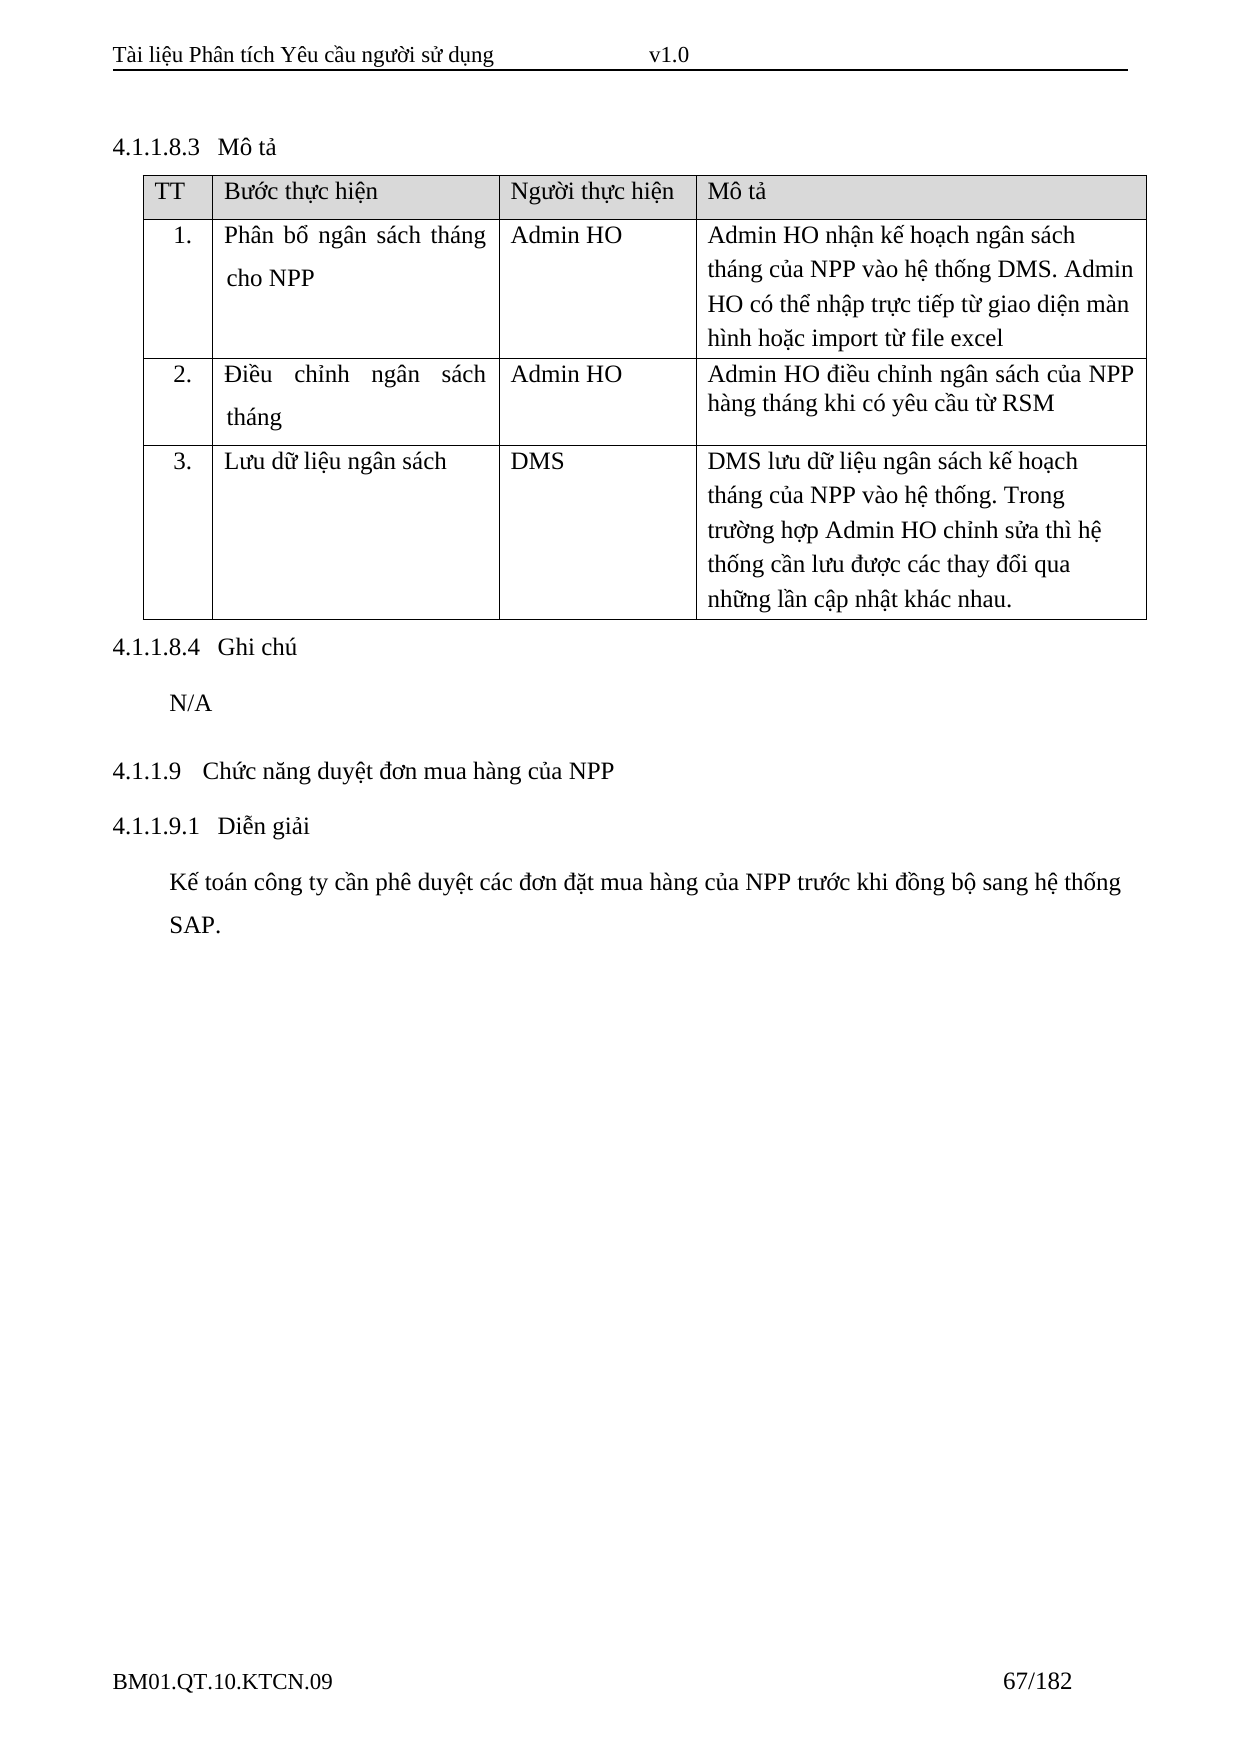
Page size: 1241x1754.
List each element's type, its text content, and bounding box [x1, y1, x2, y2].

table_cell Lưu dữ liệu ngân sách [213, 446, 499, 618]
text N/A [169, 688, 1128, 716]
table_header Người thực hiện [500, 176, 696, 219]
table_cell Admin HO nhận kế hoạch ngân sách tháng của NPP vào hệ thống DMS. Admin HO có thể nhập trực tiếp từ giao diện màn hình hoặc import từ file excel [697, 220, 1146, 358]
table_cell [144, 220, 212, 358]
table_cell DMS [500, 446, 696, 618]
table_cell [144, 446, 212, 618]
table_header TT [144, 176, 212, 219]
table_cell Phân bổ ngân sách tháng cho NPP [213, 220, 499, 358]
table_cell [144, 359, 212, 445]
subtitle Mô tả [112, 132, 1128, 160]
table_header Mô tả [697, 176, 1146, 219]
subtitle Chức năng duyệt đơn mua hàng của NPP [112, 756, 1128, 784]
subtitle Ghi chú [112, 632, 1128, 661]
table_cell DMS lưu dữ liệu ngân sách kế hoạch tháng của NPP vào hệ thống. Trong trường hợp Admin HO chỉnh sửa thì hệ thống cần lưu được các thay đổi qua những lần cập nhật khác nhau. [697, 446, 1146, 618]
table_cell Admin HO [500, 359, 696, 445]
text Kế toán công ty cần phê duyệt các đơn đặt mua hàng của NPP trước khi đồng bộ sang hệ thống SAP. [169, 867, 1128, 939]
table_cell Điều chỉnh ngân sách tháng [213, 359, 499, 445]
subtitle Diễn giải [112, 811, 1128, 840]
table_header Bước thực hiện [213, 176, 499, 219]
table_cell Admin HO [500, 220, 696, 358]
table_cell Admin HO điều chỉnh ngân sách của NPP hàng tháng khi có yêu cầu từ RSM [697, 359, 1146, 445]
